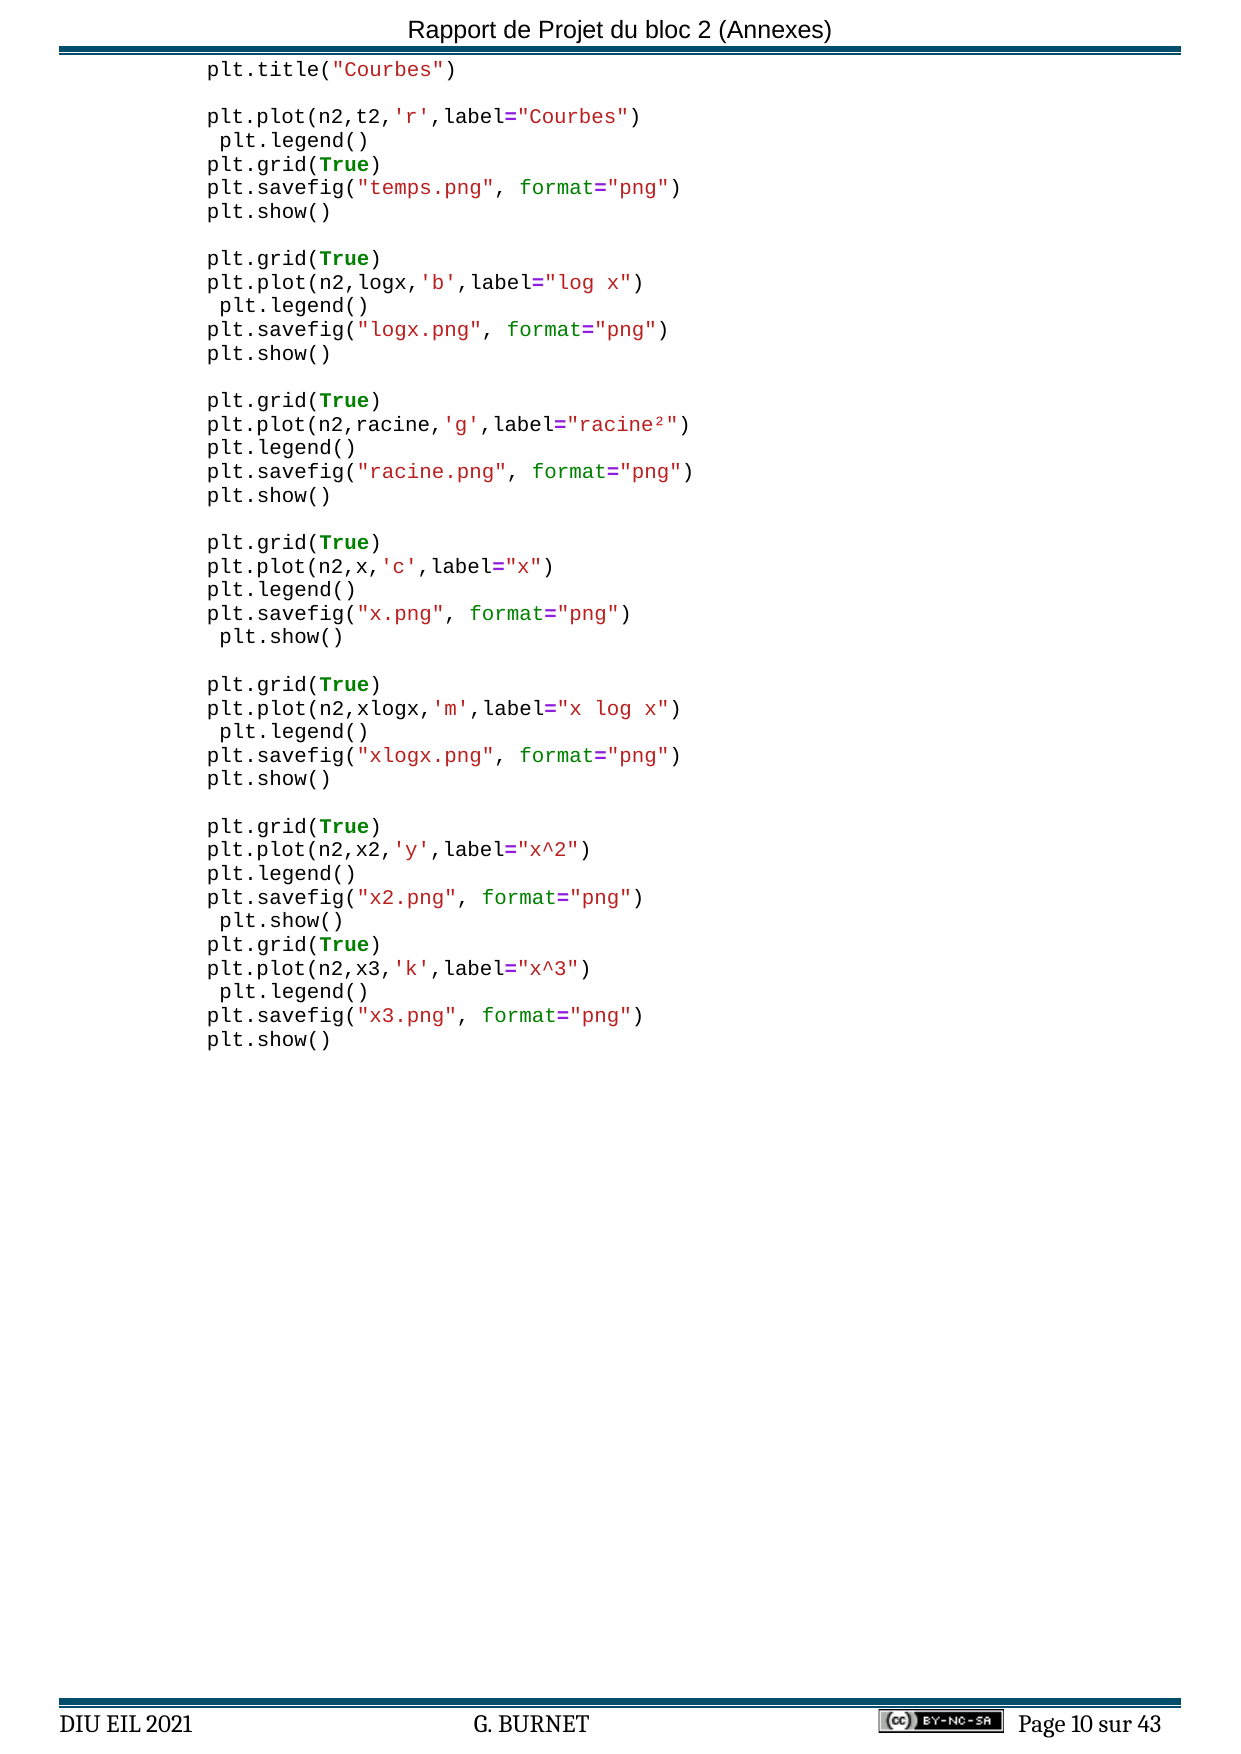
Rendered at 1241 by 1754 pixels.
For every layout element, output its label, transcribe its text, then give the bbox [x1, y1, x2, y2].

text plt.show() [207, 1028, 1181, 1052]
text plt.title("Courbes") [207, 59, 1181, 83]
text plt.legend() [207, 981, 1181, 1005]
text plt.show() [207, 201, 1181, 224]
text plt.show() [207, 485, 1181, 508]
text plt.grid(True) [207, 390, 1181, 414]
text plt.savefig("x2.png", format="png") [207, 887, 1181, 910]
text plt.grid(True) [207, 934, 1181, 958]
text plt.savefig("x.png", format="png") [207, 603, 1181, 627]
text plt.legend() [207, 130, 1181, 154]
text plt.plot(n2,xlogx,'m',label="x log x") [207, 697, 1181, 721]
text plt.plot(n2,racine,'g',label="racine²") [207, 414, 1181, 437]
text plt.show() [207, 910, 1181, 934]
text plt.plot(n2,x,'c',label="x") [207, 556, 1181, 579]
text plt.legend() [207, 721, 1181, 745]
text plt.grid(True) [207, 816, 1181, 839]
text plt.savefig("racine.png", format="png") [207, 461, 1181, 485]
text plt.plot(n2,logx,'b',label="log x") [207, 272, 1181, 296]
text plt.plot(n2,x3,'k',label="x^3") [207, 958, 1181, 981]
text plt.plot(n2,x2,'y',label="x^2") [207, 839, 1181, 863]
text plt.grid(True) [207, 248, 1181, 272]
text plt.show() [207, 627, 1181, 650]
text plt.legend() [207, 437, 1181, 461]
text plt.plot(n2,t2,'r',label="Courbes") [207, 106, 1181, 130]
text plt.legend() [207, 296, 1181, 319]
text plt.savefig("xlogx.png", format="png") [207, 745, 1181, 768]
text plt.savefig("temps.png", format="png") [207, 177, 1181, 201]
text plt.grid(True) [207, 532, 1181, 556]
text plt.grid(True) [207, 154, 1181, 177]
text plt.show() [207, 768, 1181, 792]
text plt.savefig("logx.png", format="png") [207, 319, 1181, 343]
text plt.grid(True) [207, 674, 1181, 697]
text plt.legend() [207, 579, 1181, 603]
text plt.legend() [207, 863, 1181, 887]
picture [878, 1709, 1004, 1733]
text plt.show() [207, 343, 1181, 366]
text plt.savefig("x3.png", format="png") [207, 1005, 1181, 1028]
